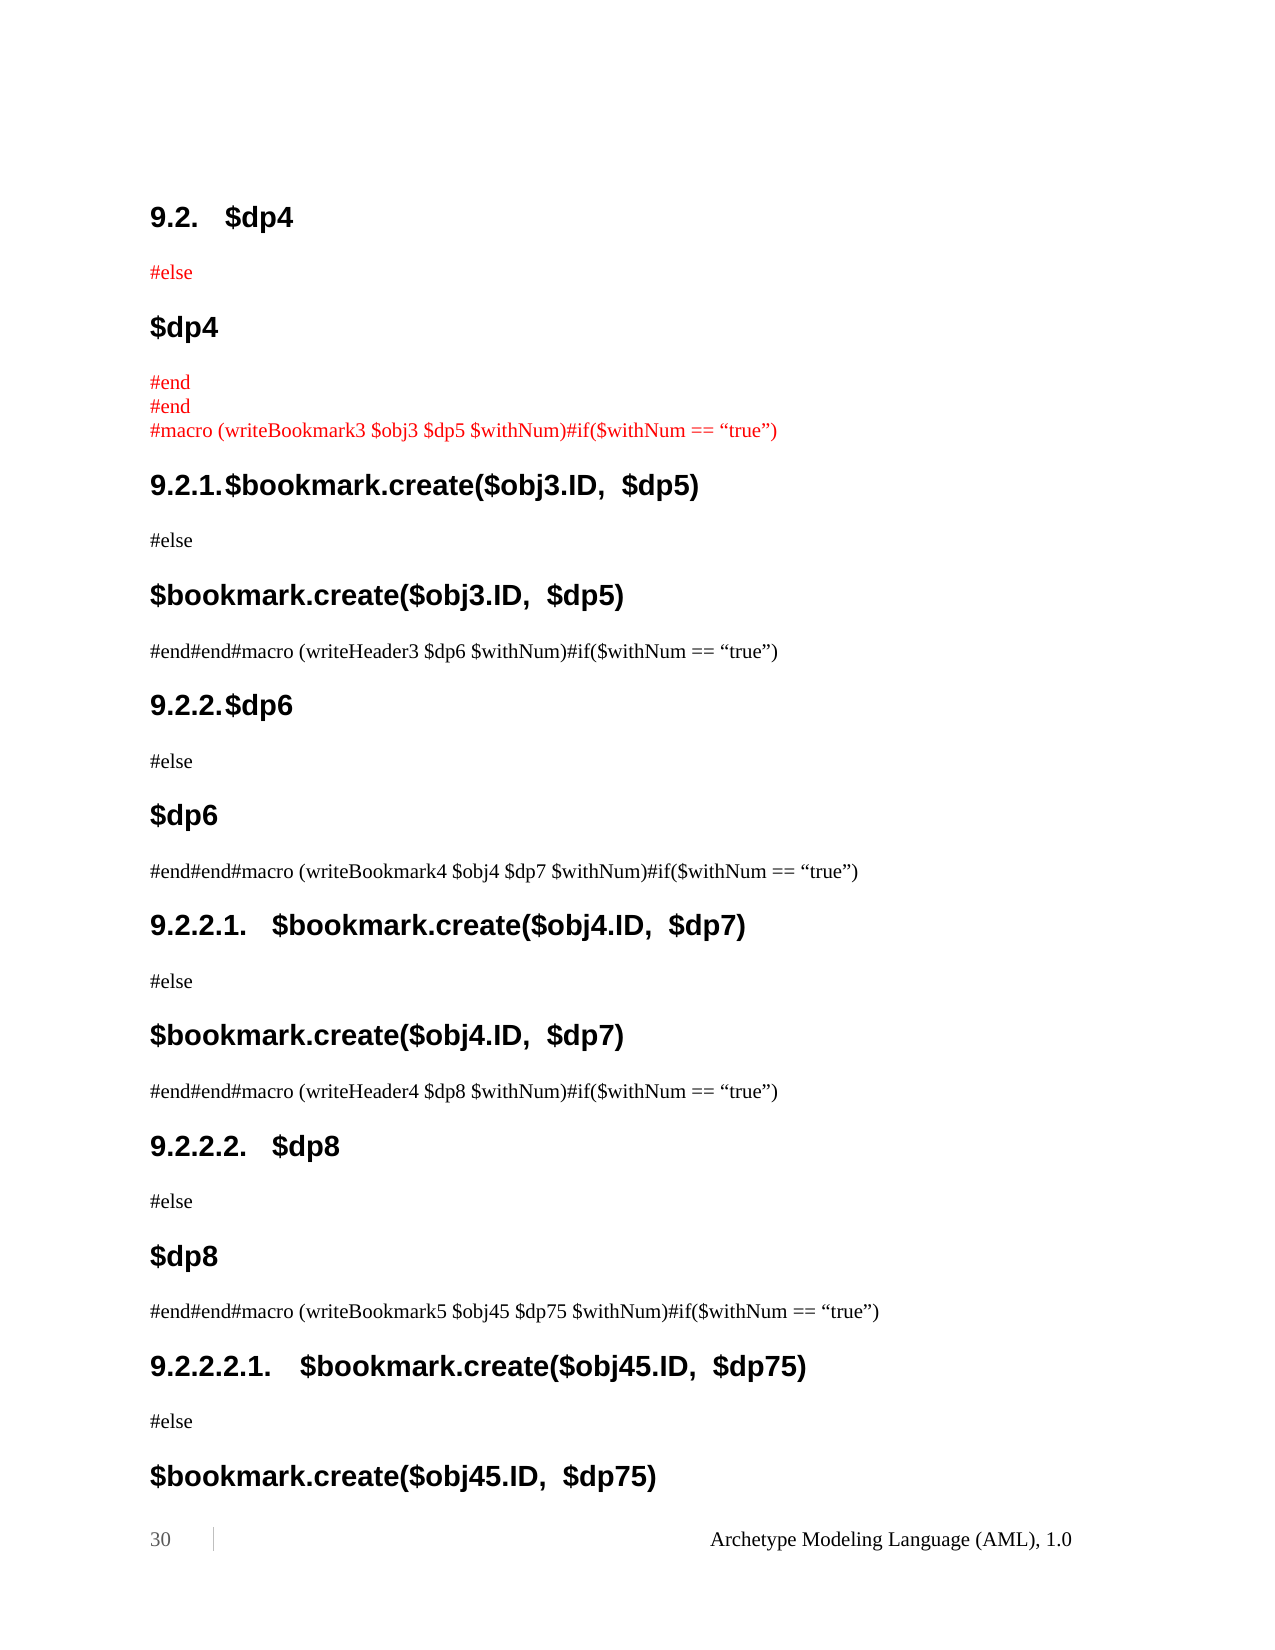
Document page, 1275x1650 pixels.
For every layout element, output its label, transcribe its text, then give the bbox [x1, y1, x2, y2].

text #end#end#macro (writeHeader3 $dp6 $withNum)#if($withNum == “true”) [150, 638, 1125, 663]
subtitle $dp6 [150, 688, 1125, 722]
subtitle $bookmark.create($obj4.ID, $dp7) [150, 1018, 1125, 1052]
text #end [150, 394, 1125, 418]
subtitle $bookmark.create($obj45.ID, $dp75) [150, 1349, 1125, 1382]
subtitle $dp4 [150, 199, 1125, 233]
text #else [150, 260, 1125, 284]
text #else [150, 528, 1125, 552]
text #macro (writeBookmark3 $obj3 $dp5 $withNum)#if($withNum == “true”) [150, 418, 1125, 442]
text #else [150, 1409, 1125, 1433]
subtitle $bookmark.create($obj4.ID, $dp7) [150, 908, 1125, 942]
subtitle $dp4 [150, 310, 1125, 343]
text #else [150, 969, 1125, 993]
subtitle $bookmark.create($obj3.ID, $dp5) [150, 578, 1125, 612]
subtitle $bookmark.create($obj45.ID, $dp75) [150, 1459, 1125, 1492]
text #else [150, 749, 1125, 773]
subtitle $dp6 [150, 798, 1125, 832]
text #end [150, 370, 1125, 394]
subtitle $bookmark.create($obj3.ID, $dp5) [150, 468, 1125, 501]
subtitle $dp8 [150, 1239, 1125, 1272]
text #end#end#macro (writeBookmark4 $obj4 $dp7 $withNum)#if($withNum == “true”) [150, 859, 1125, 883]
subtitle $dp8 [150, 1128, 1125, 1162]
text #else [150, 1189, 1125, 1213]
text #end#end#macro (writeBookmark5 $obj45 $dp75 $withNum)#if($withNum == “true”) [150, 1299, 1125, 1323]
text #end#end#macro (writeHeader4 $dp8 $withNum)#if($withNum == “true”) [150, 1079, 1125, 1103]
